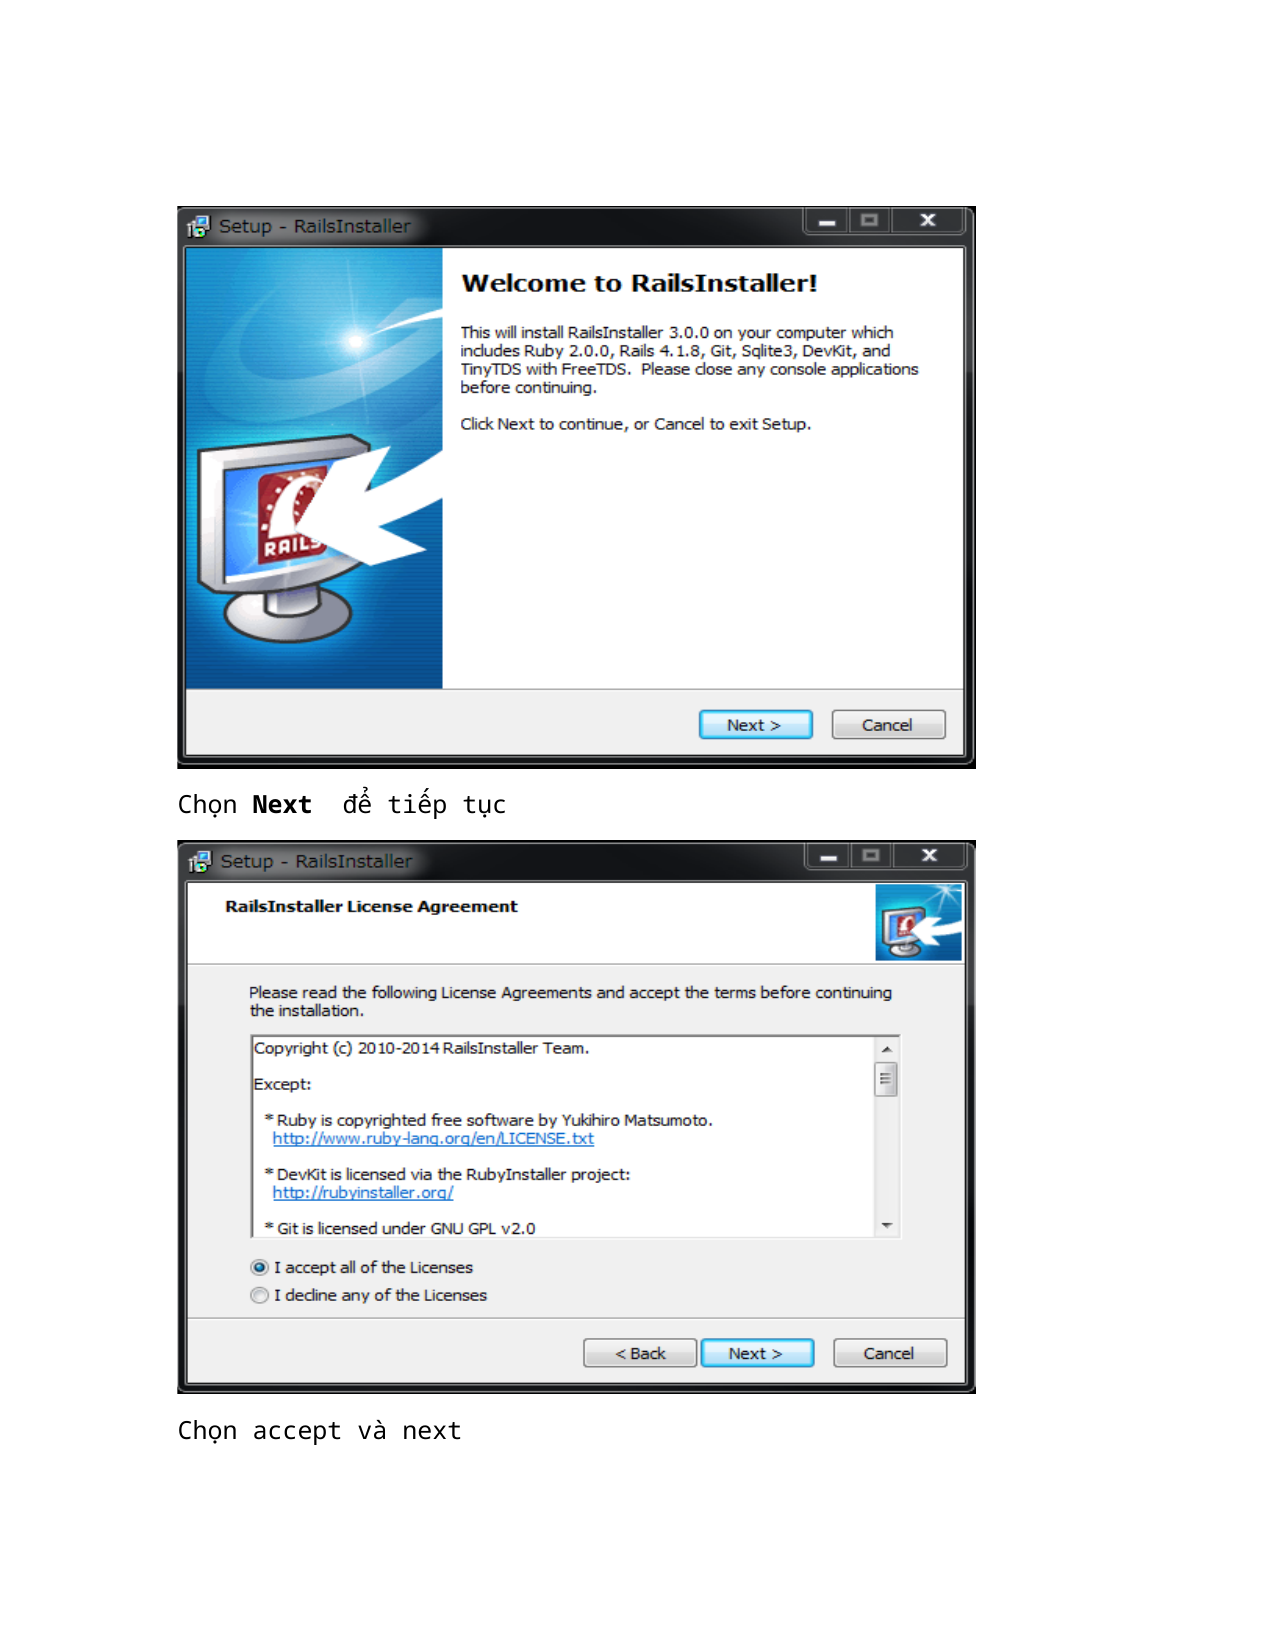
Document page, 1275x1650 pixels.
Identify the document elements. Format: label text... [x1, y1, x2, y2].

picture [177, 840, 976, 1394]
picture [177, 206, 976, 769]
text Chọn Next để tiếp tục [177, 787, 1098, 821]
text Chọn accept và next [177, 1412, 1098, 1446]
